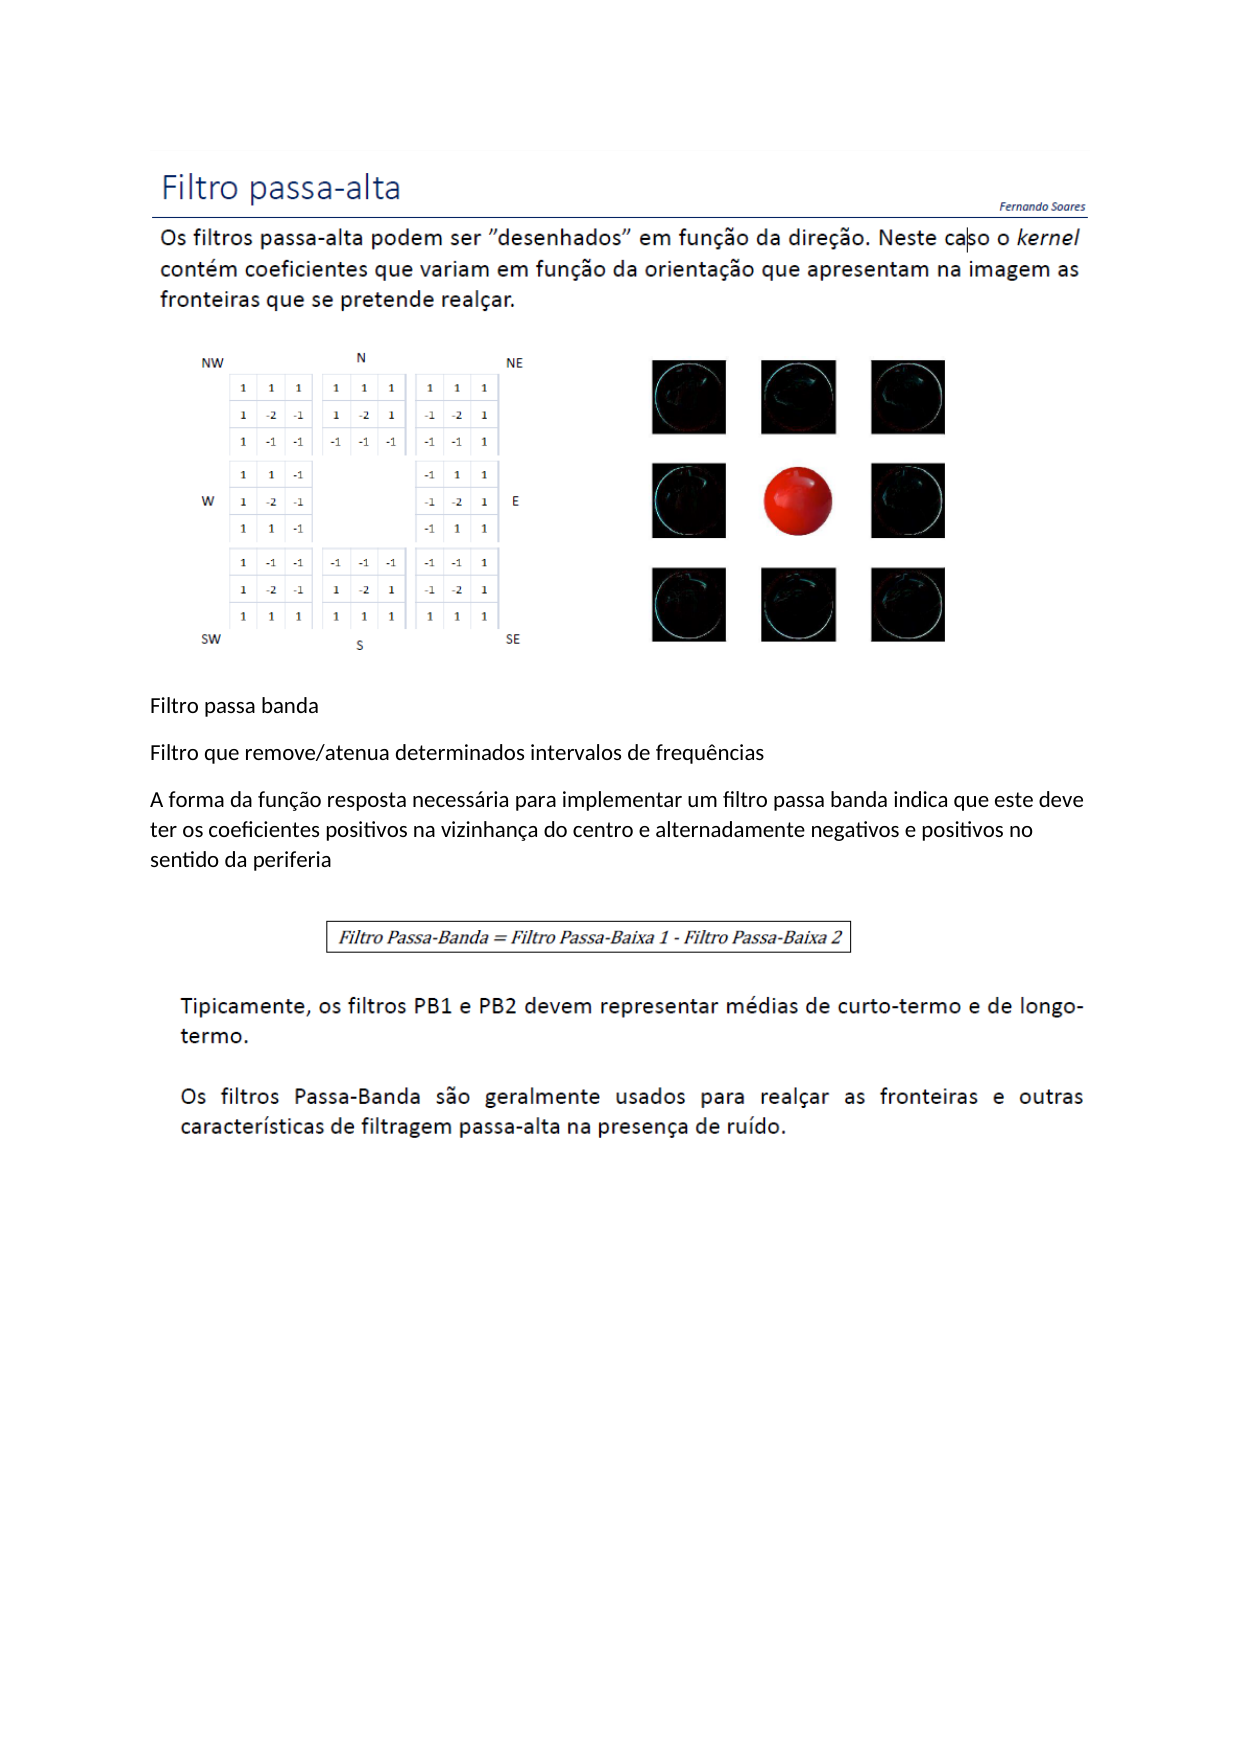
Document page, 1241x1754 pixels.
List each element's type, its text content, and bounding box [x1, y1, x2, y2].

picture [150, 892, 1091, 1143]
text Filtro que remove/atenua determinados intervalos de frequências [150, 738, 1090, 766]
text Filtro passa banda [150, 691, 1090, 719]
text A forma da função resposta necessária para implementar um filtro passa banda indica que este deve ter os coeficientes positivos na vizinhança do centro e alternadamente negativos e positivos no sentido da periferia [150, 785, 1090, 873]
picture [150, 150, 1091, 673]
